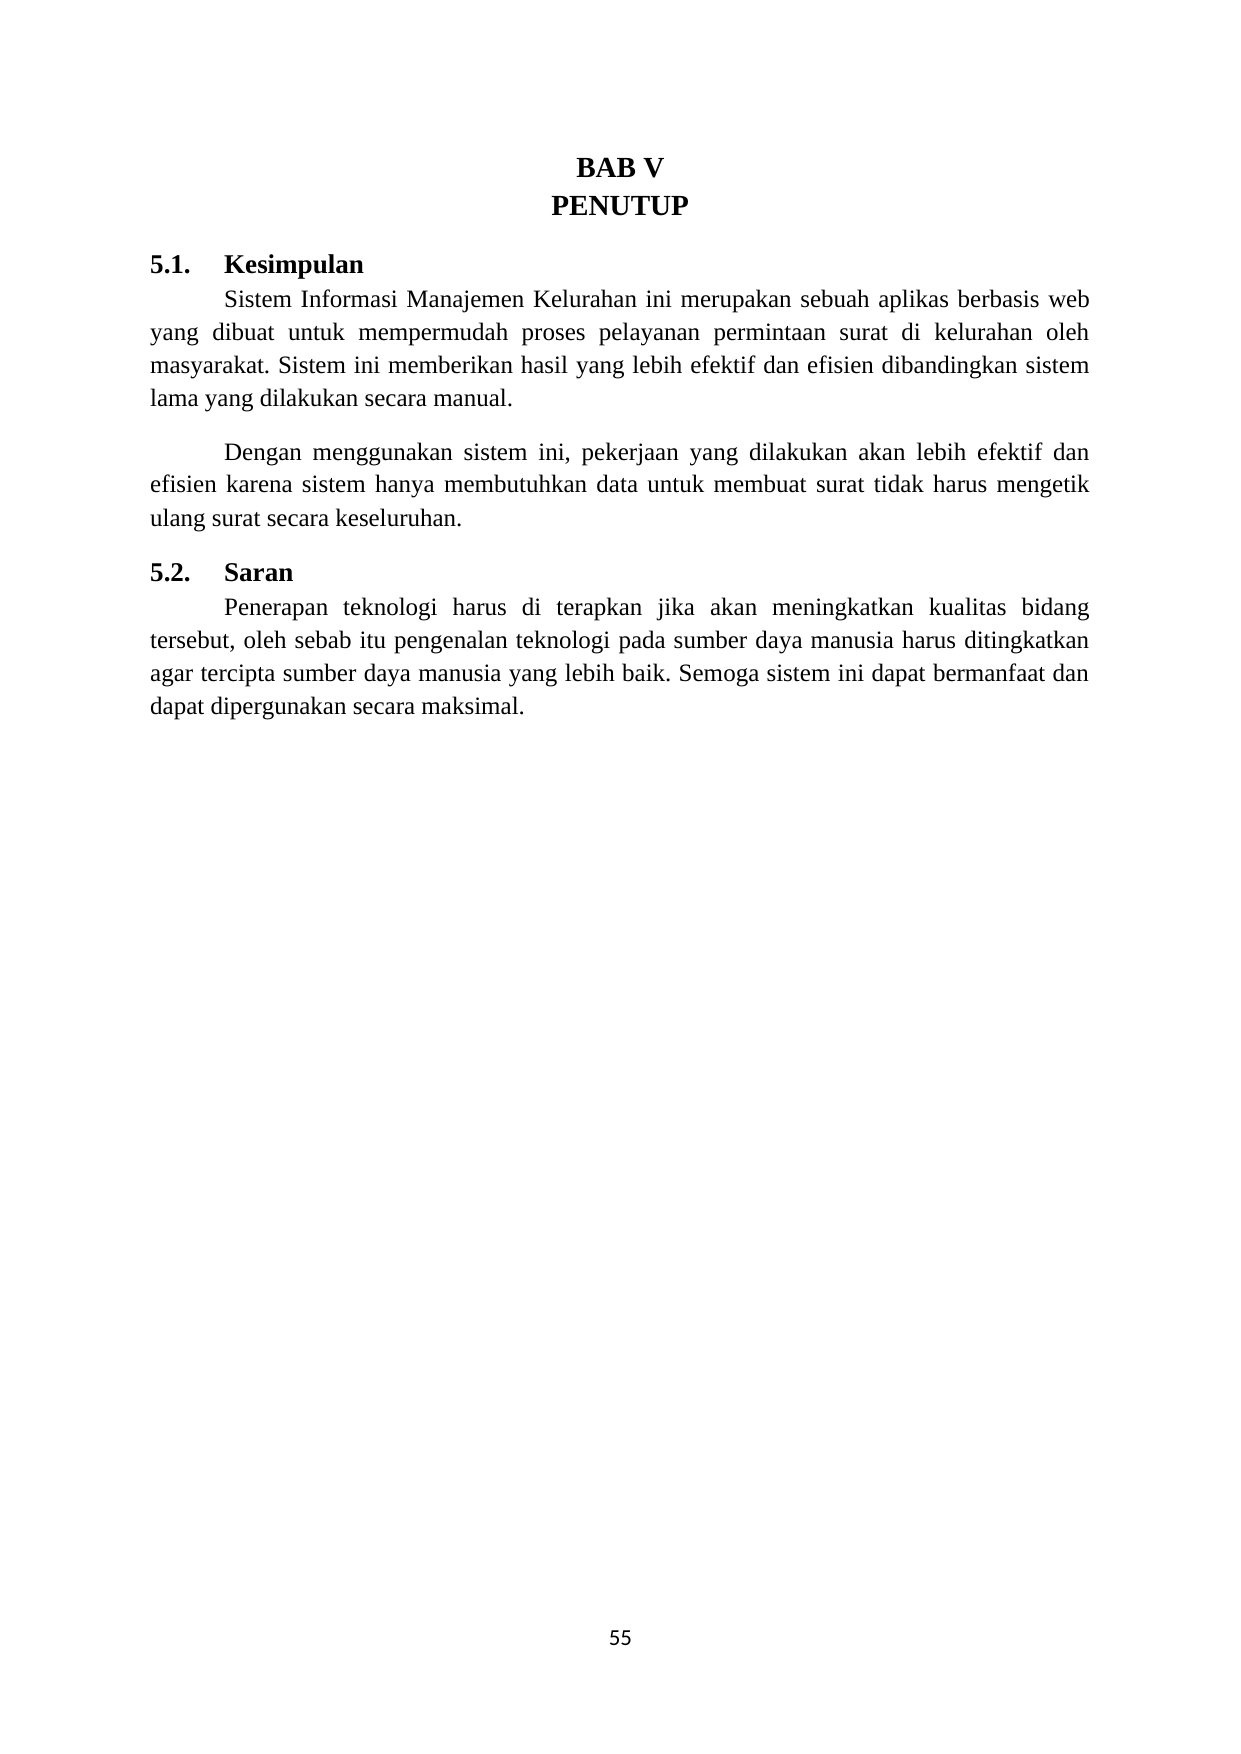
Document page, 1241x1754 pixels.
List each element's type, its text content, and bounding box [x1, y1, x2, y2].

text Dengan menggunakan sistem ini, pekerjaan yang dilakukan akan lebih efektif dan efisien karena sistem hanya membutuhkan data untuk membuat surat tidak harus mengetik ulang surat secara keseluruhan. [150, 437, 1090, 531]
subtitle Saran [150, 556, 1090, 588]
text Sistem Informasi Manajemen Kelurahan ini merupakan sebuah aplikas berbasis web yang dibuat untuk mempermudah proses pelayanan permintaan surat di kelurahan oleh masyarakat. Sistem ini memberikan hasil yang lebih efektif dan efisien dibandingkan sistem lama yang dilakukan secara manual. [150, 284, 1090, 411]
subtitle Kesimpulan [150, 248, 1090, 279]
text BAB V [150, 150, 1090, 183]
text PENUTUP [150, 188, 1090, 222]
list Penerapan teknologi harus di terapkan jika akan meningkatkan kualitas bidang tersebut, oleh sebab itu pengenalan teknologi pada sumber daya manusia harus ditingkatkan agar tercipta sumber daya manusia yang lebih baik. Semoga sistem ini dapat bermanfaat dan dapat dipergunakan secara maksimal. [150, 592, 1090, 720]
